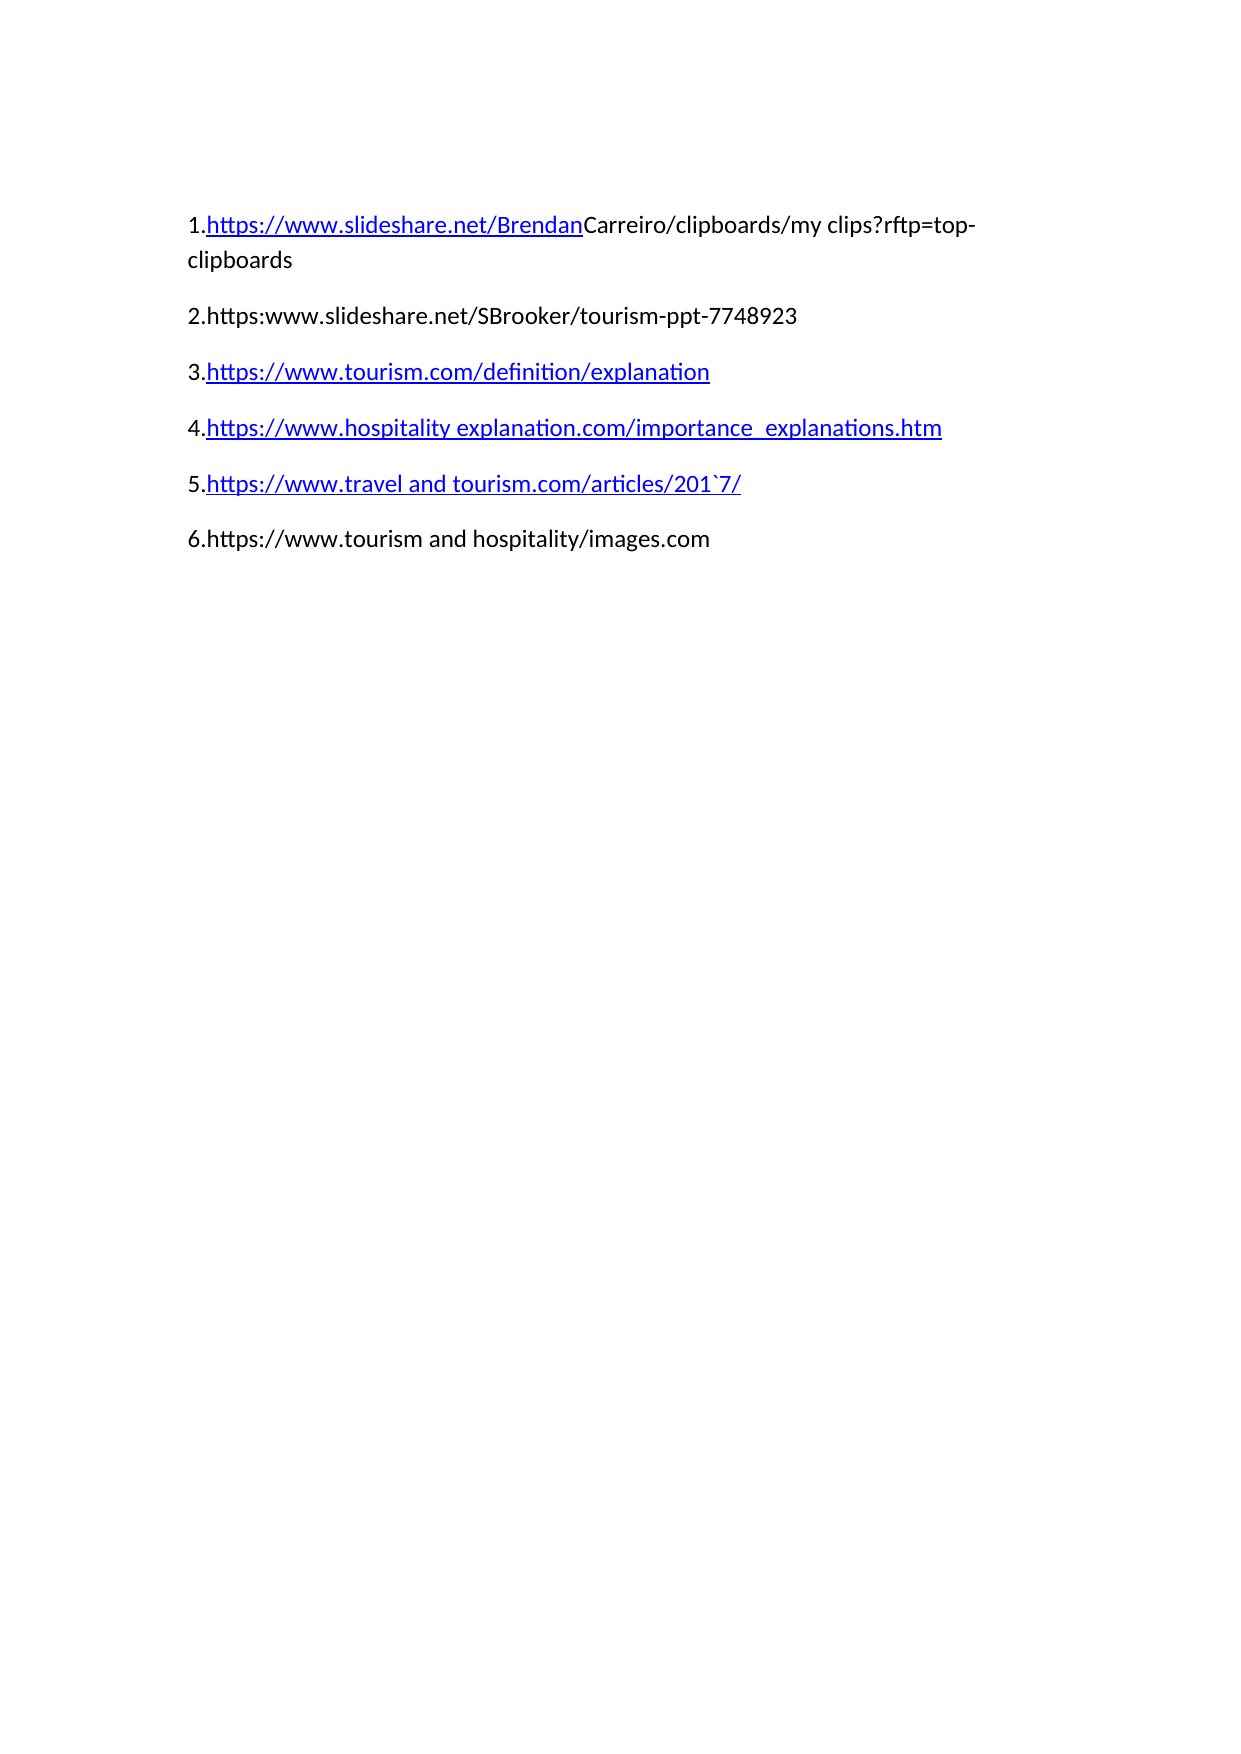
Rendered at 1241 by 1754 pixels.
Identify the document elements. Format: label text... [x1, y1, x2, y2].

list 6.https://www.tourism and hospitality/images.com [187, 523, 1053, 554]
list https:www.slideshare.net/SBrooker/tourism-ppt-7748923 [187, 300, 1053, 331]
list https://www.hospitality explanation.com/importance_explanations.htm [187, 412, 1053, 442]
list https://www.tourism.com/definition/explanation [187, 356, 1053, 387]
list https://www.travel and tourism.com/articles/201`7/ [187, 468, 1053, 498]
list https://www.slideshare.net/BrendanCarreiro/clipboards/my clips?rftp=top-clipboards [187, 209, 1053, 275]
